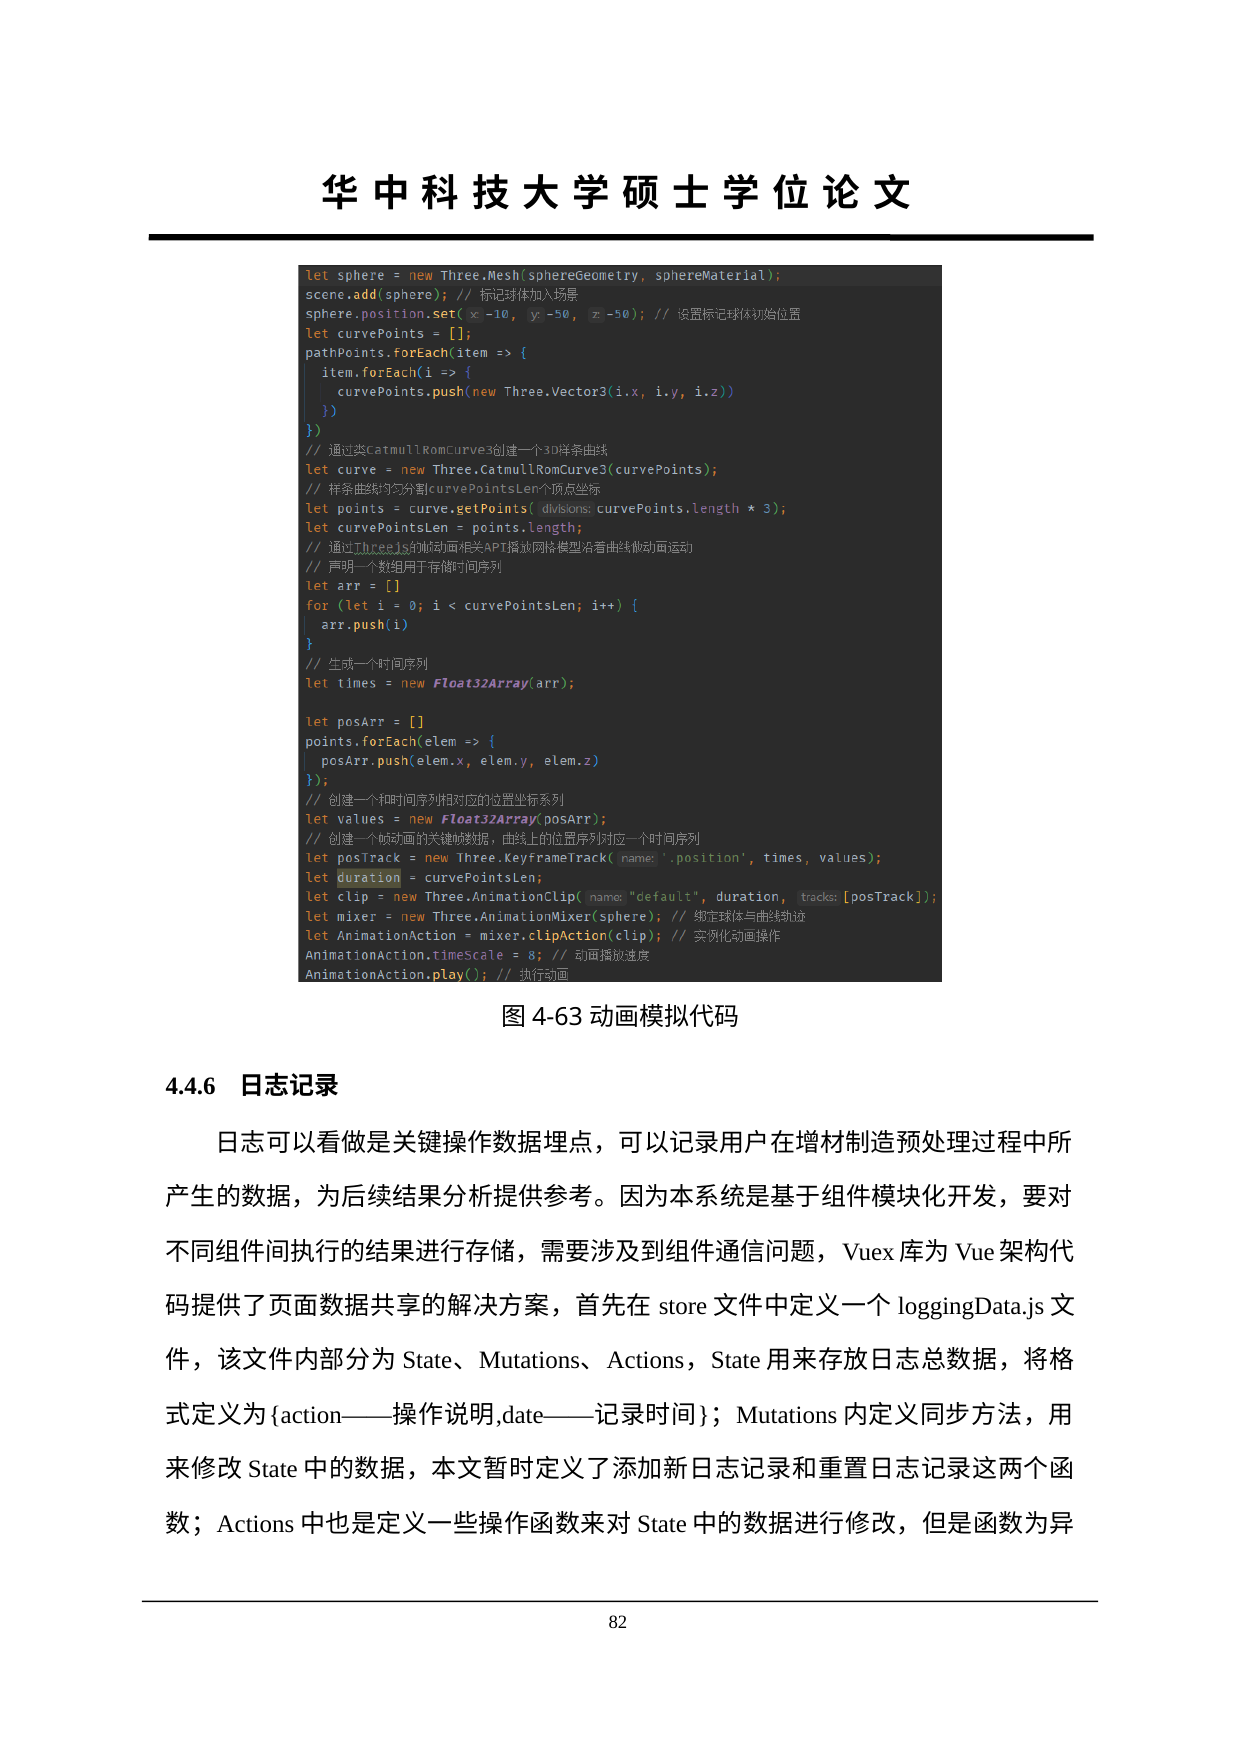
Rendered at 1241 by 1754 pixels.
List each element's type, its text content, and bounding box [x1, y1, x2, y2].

picture [298, 265, 942, 982]
subtitle 日志记录 [165, 1065, 1075, 1102]
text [165, 1122, 1075, 1539]
